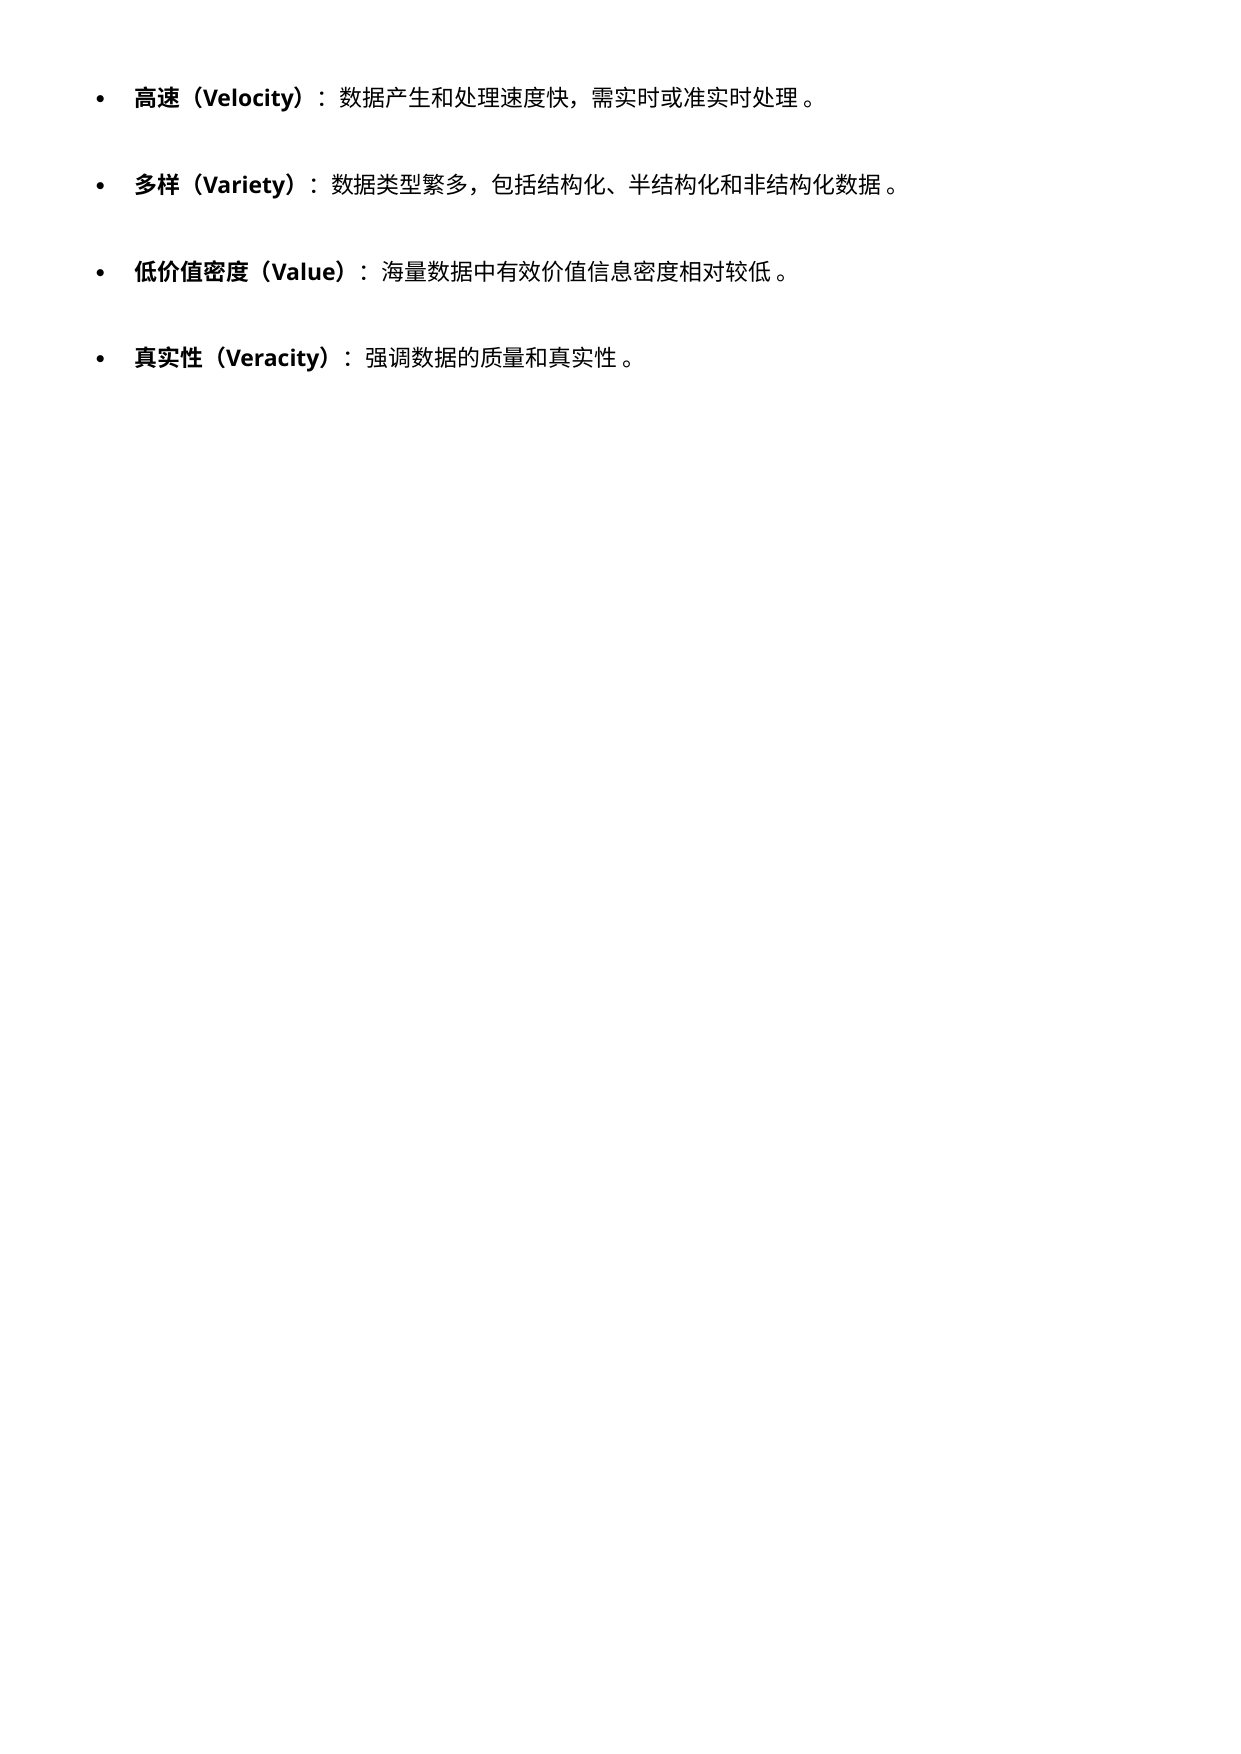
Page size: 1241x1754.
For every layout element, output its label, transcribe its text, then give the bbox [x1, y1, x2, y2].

list 多样（Variety）：数据类型繁多，包括结构化、半结构化和非结构化数据 。 [97, 151, 1181, 216]
list 高速（Velocity）：数据产生和处理速度快，需实时或准实时处理 。 [97, 64, 1181, 129]
list 真实性（Veracity）：强调数据的质量和真实性 。 [97, 324, 1181, 389]
list 低价值密度（Value）：海量数据中有效价值信息密度相对较低 。 [97, 238, 1181, 303]
